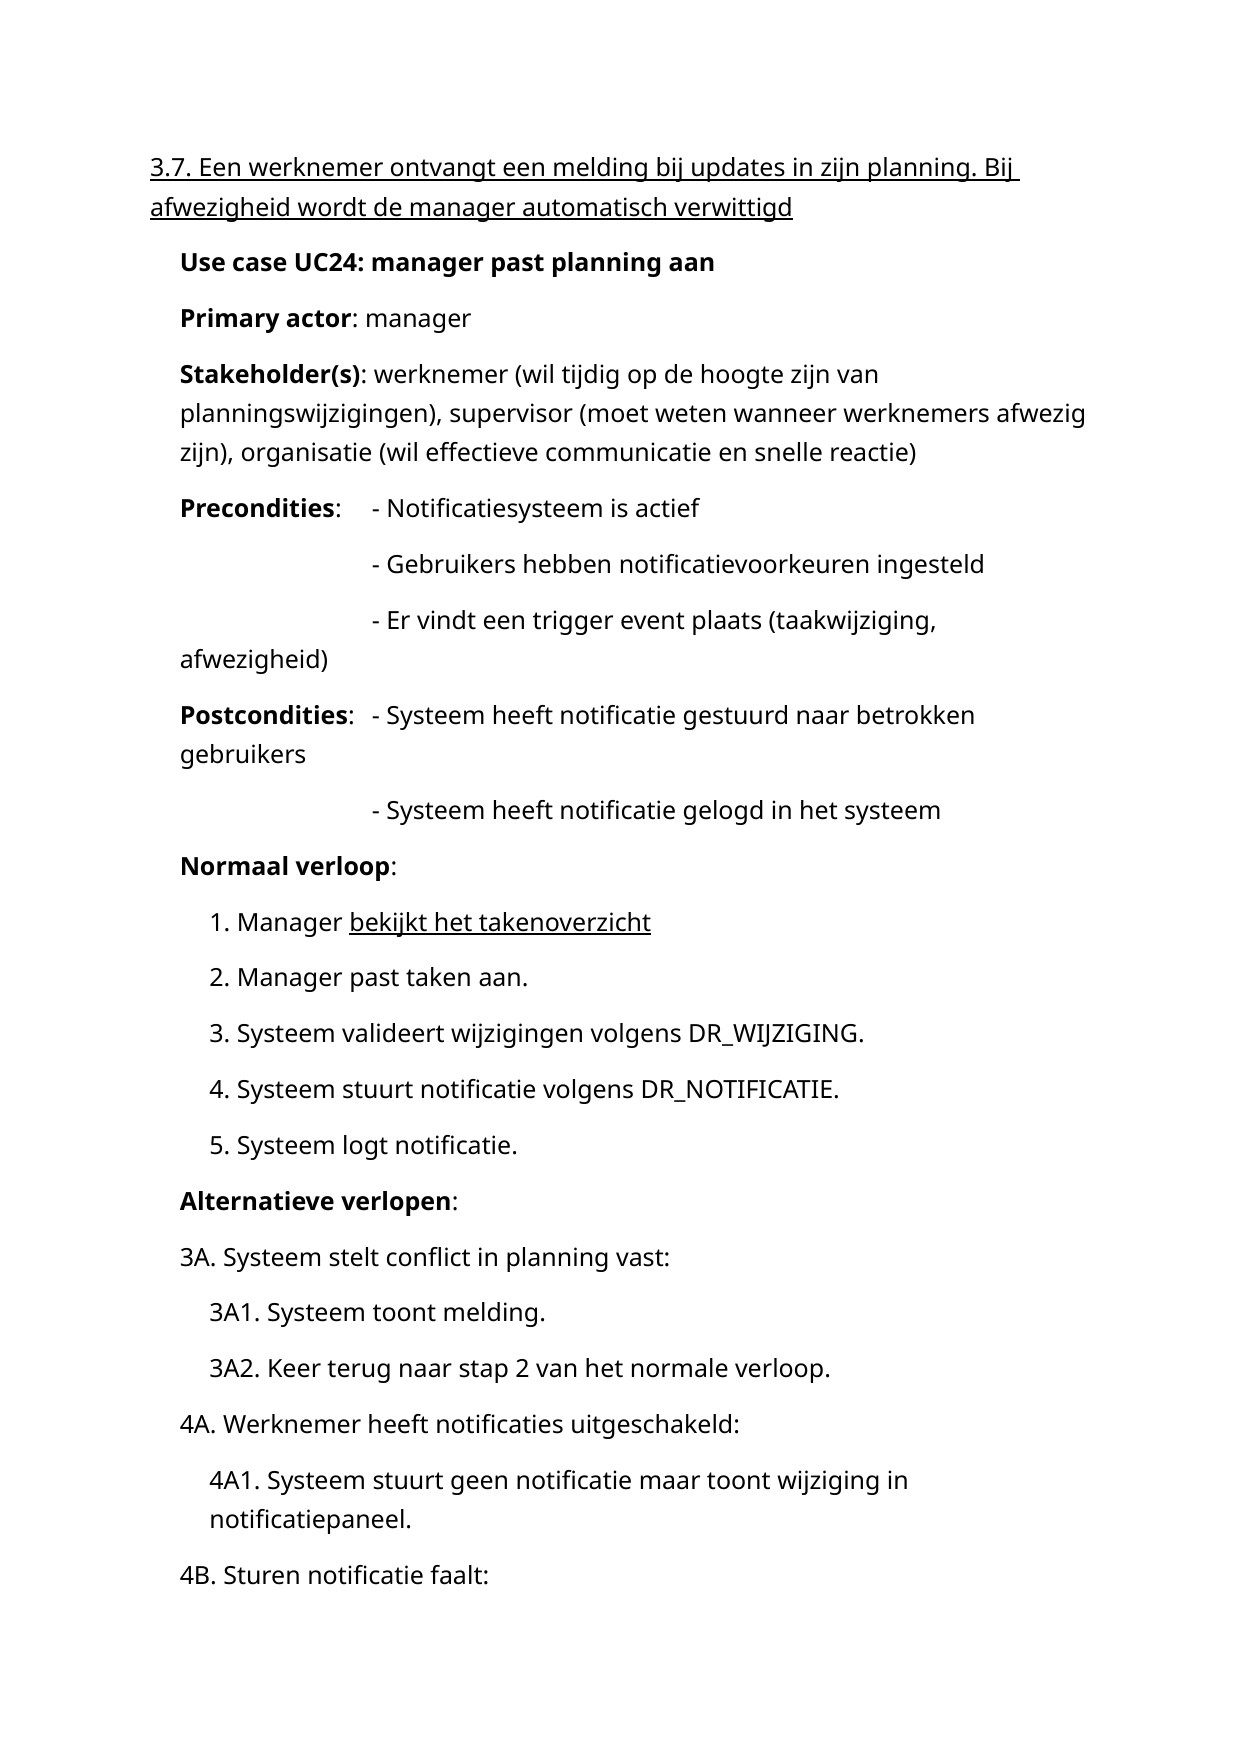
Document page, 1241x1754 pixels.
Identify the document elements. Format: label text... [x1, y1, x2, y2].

text 3. Systeem valideert wijzigingen volgens DR_WIJZIGING. [209, 1016, 1090, 1050]
text Postcondities: - Systeem heeft notificatie gestuurd naar betrokken gebruikers [179, 697, 1090, 771]
text 4B. Sturen notificatie faalt: [179, 1557, 1090, 1592]
text - Gebruikers hebben notificatievoorkeuren ingesteld [179, 547, 1090, 581]
text 3A1. Systeem toont melding. [209, 1295, 1090, 1329]
text Normaal verloop: [179, 848, 1090, 882]
text 3.7. Een werknemer ontvangt een melding bij updates in zijn planning. Bij afwezigheid wordt de manager automatisch verwittigd [150, 150, 1090, 223]
text Alternatieve verlopen: [179, 1183, 1090, 1217]
text 1. Manager bekijkt het takenoverzicht [209, 904, 1090, 938]
text 4A1. Systeem stuurt geen notificatie maar toont wijziging in notificatiepaneel. [209, 1462, 1090, 1536]
text Precondities: - Notificatiesysteem is actief [179, 491, 1090, 525]
text - Er vindt een trigger event plaats (taakwijziging, afwezigheid) [179, 602, 1090, 676]
text 3A. Systeem stelt conflict in planning vast: [179, 1239, 1090, 1273]
text - Systeem heeft notificatie gelogd in het systeem [179, 792, 1090, 827]
text Use case UC24: manager past planning aan [179, 245, 1090, 279]
text 3A2. Keer terug naar stap 2 van het normale verloop. [209, 1351, 1090, 1385]
text 2. Manager past taken aan. [209, 960, 1090, 994]
text 4. Systeem stuurt notificatie volgens DR_NOTIFICATIE. [209, 1072, 1090, 1106]
text 5. Systeem logt notificatie. [209, 1127, 1090, 1162]
text 4A. Werknemer heeft notificaties uitgeschakeld: [179, 1407, 1090, 1441]
text Stakeholder(s): werknemer (wil tijdig op de hoogte zijn van planningswijzigingen), supervisor (moet weten wanneer werknemers afwezig zijn), organisatie (wil effectieve communicatie en snelle reactie) [179, 357, 1090, 469]
text Primary actor: manager [179, 301, 1090, 335]
